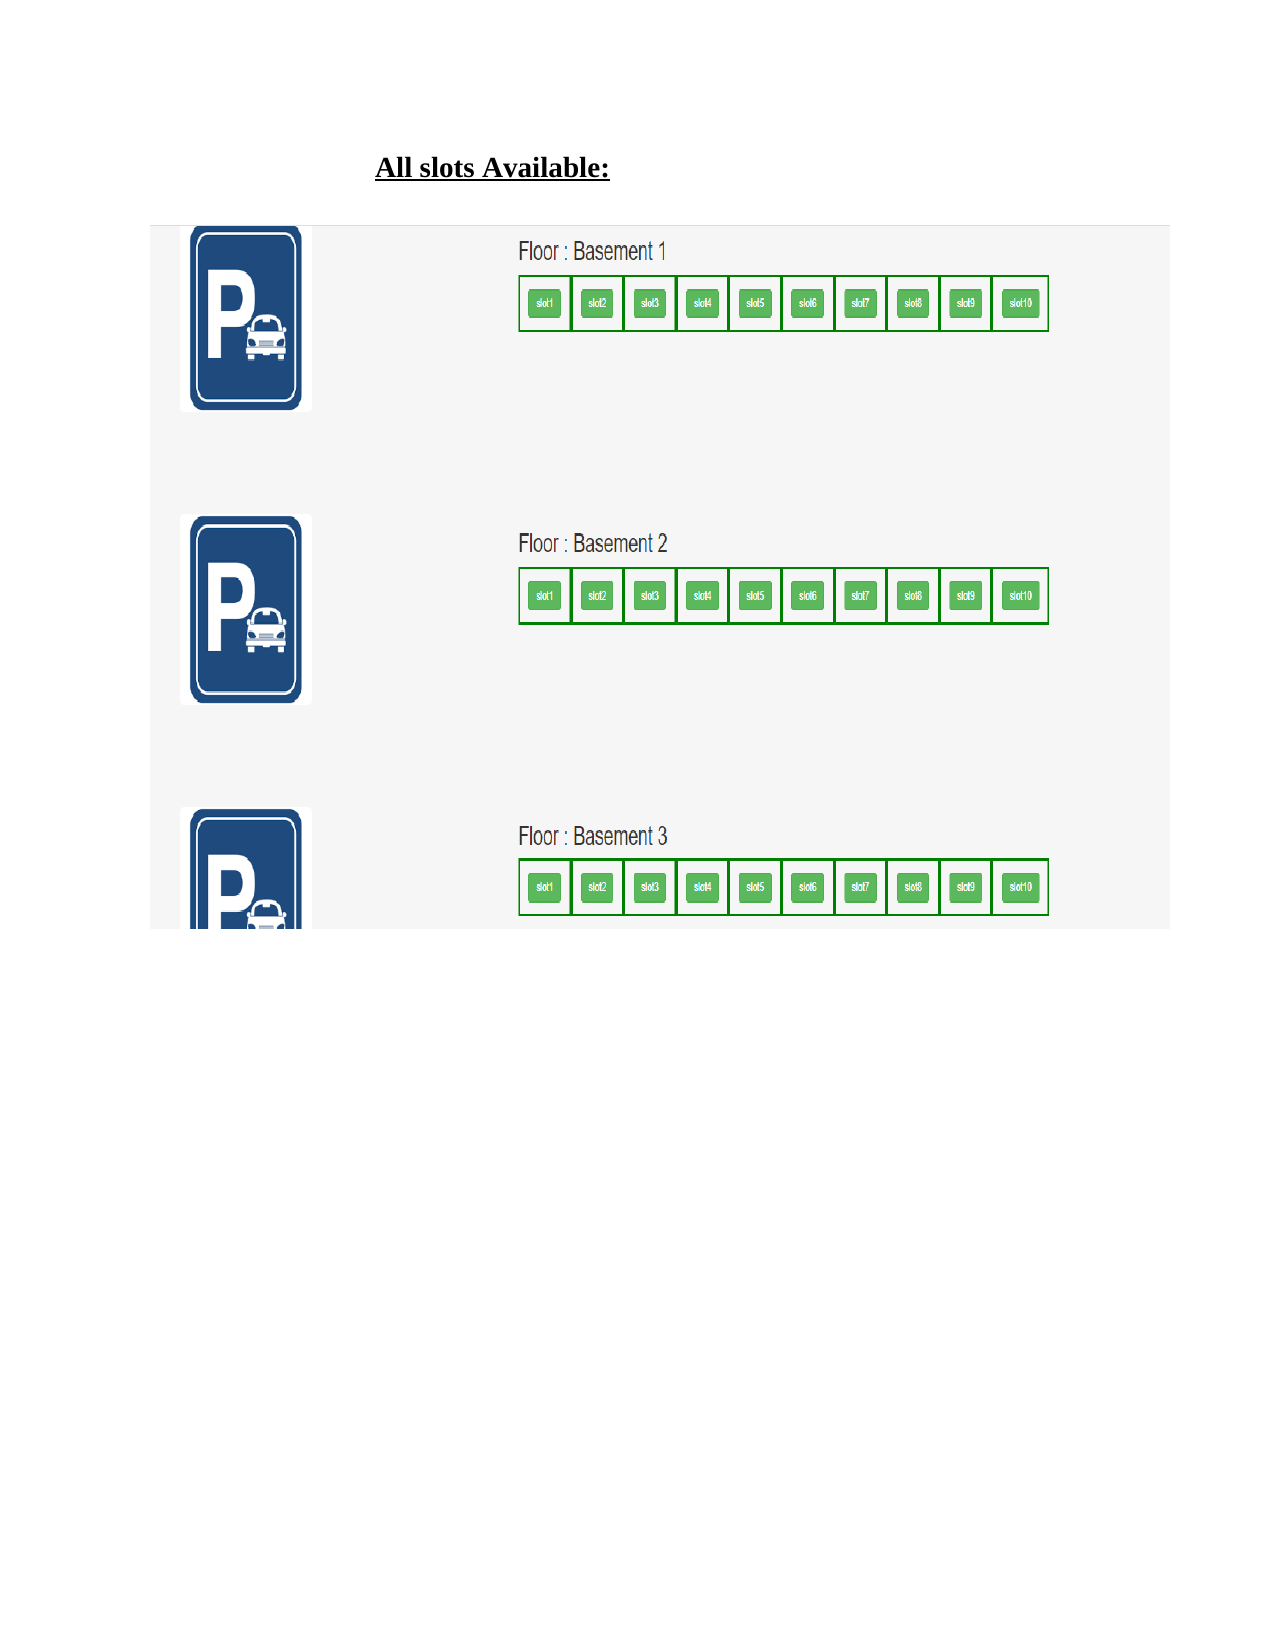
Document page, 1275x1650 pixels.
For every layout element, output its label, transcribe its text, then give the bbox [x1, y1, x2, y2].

picture [150, 221, 1170, 929]
text All slots Available: [300, 150, 1125, 183]
